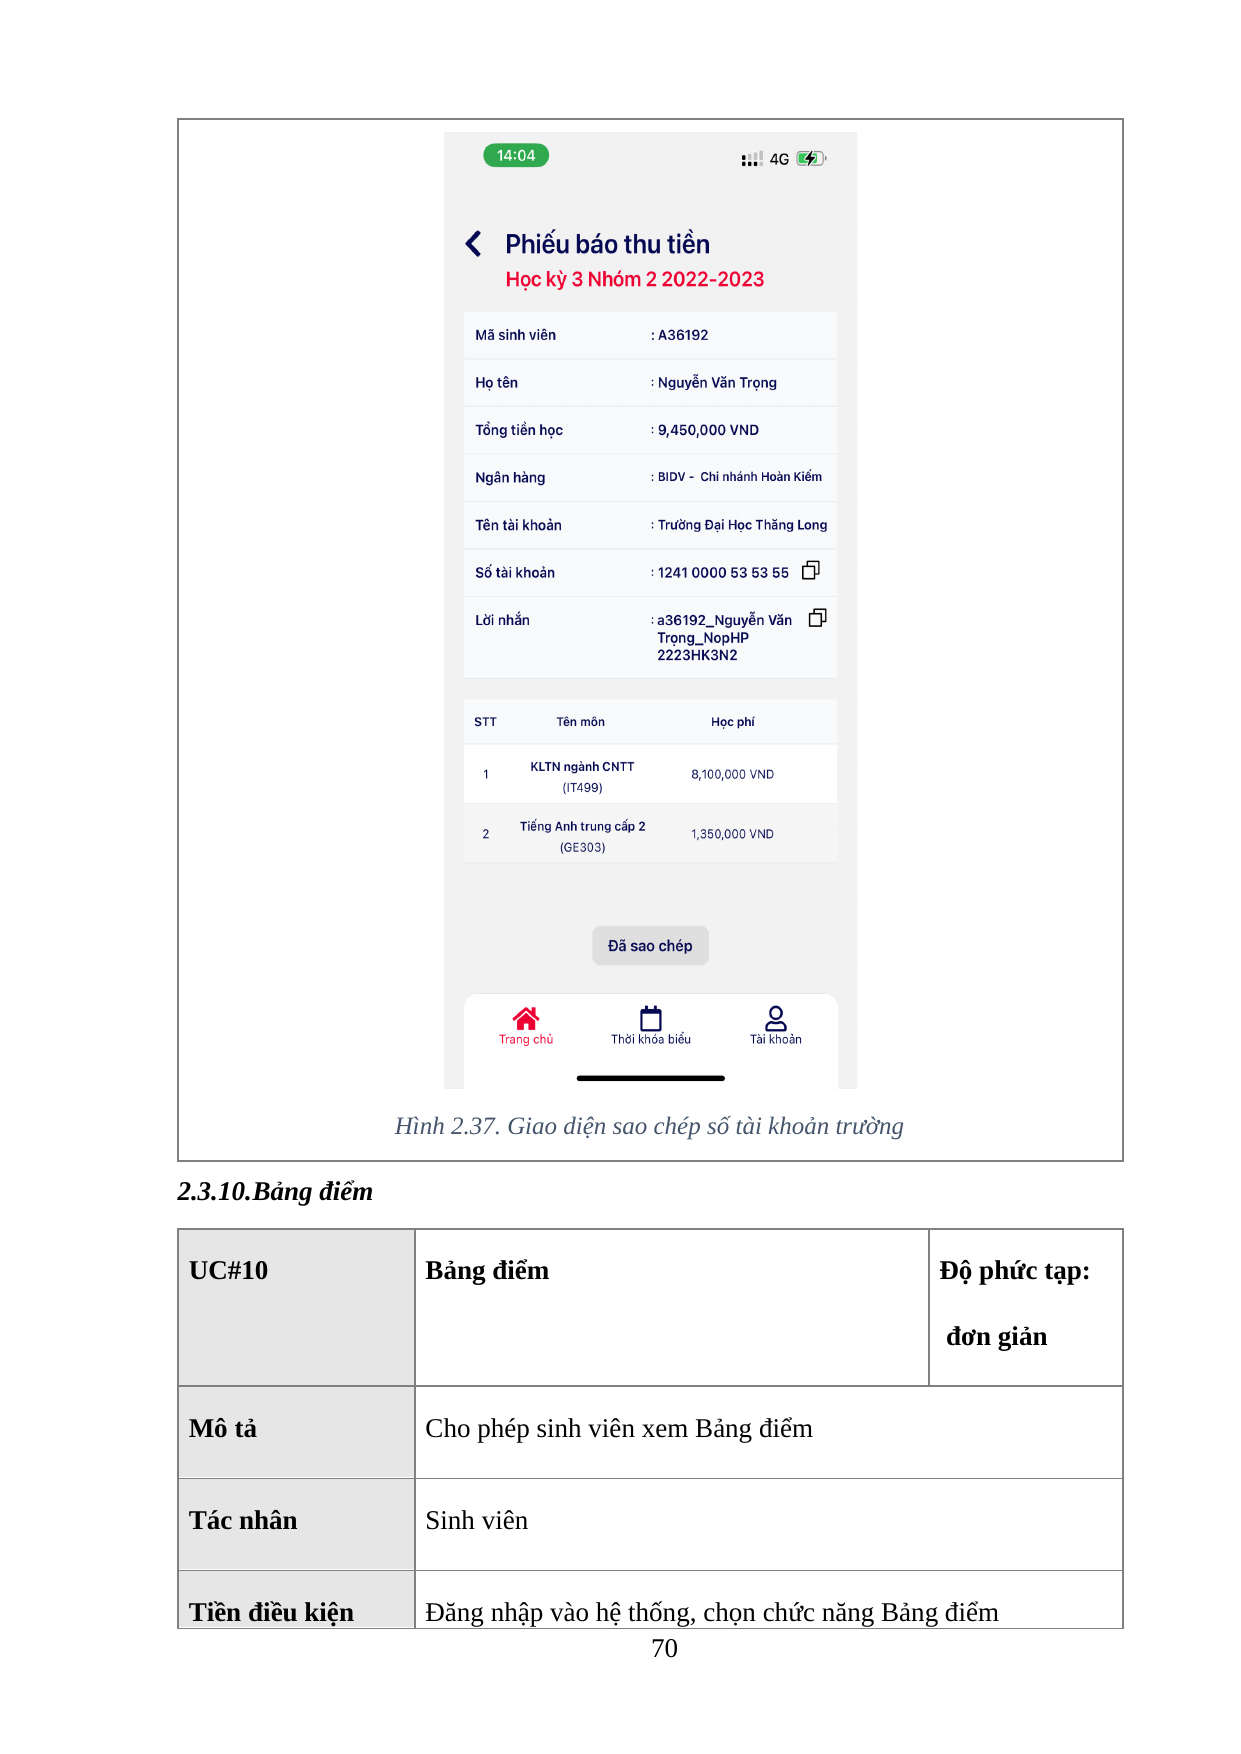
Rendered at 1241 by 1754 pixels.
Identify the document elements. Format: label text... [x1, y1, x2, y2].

table_cell Tác nhân [179, 1479, 414, 1569]
table_header Độ phức tạp: đơn giản [930, 1230, 1122, 1385]
subtitle Bảng điểm [177, 1175, 1152, 1206]
table_cell Mô tả [179, 1387, 414, 1477]
table_header Bảng điểm [416, 1230, 928, 1385]
table_cell Tiền điều kiện [179, 1571, 414, 1627]
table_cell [416, 1571, 1122, 1627]
table_cell Cho phép sinh viên xem Bảng điểm [416, 1387, 1122, 1477]
table_cell Sinh viên [416, 1479, 1122, 1569]
picture [443, 132, 858, 1089]
table_cell Hình 2.35. Giao diện chọn học kỳ Phiếu báo thu tiền Hình 2.36. Giao diện Phiếu báo thu tiền Hình 2.37. Giao diện sao chép số tài khoản trường [179, 120, 1122, 1160]
table_header UC#10 [179, 1230, 414, 1385]
